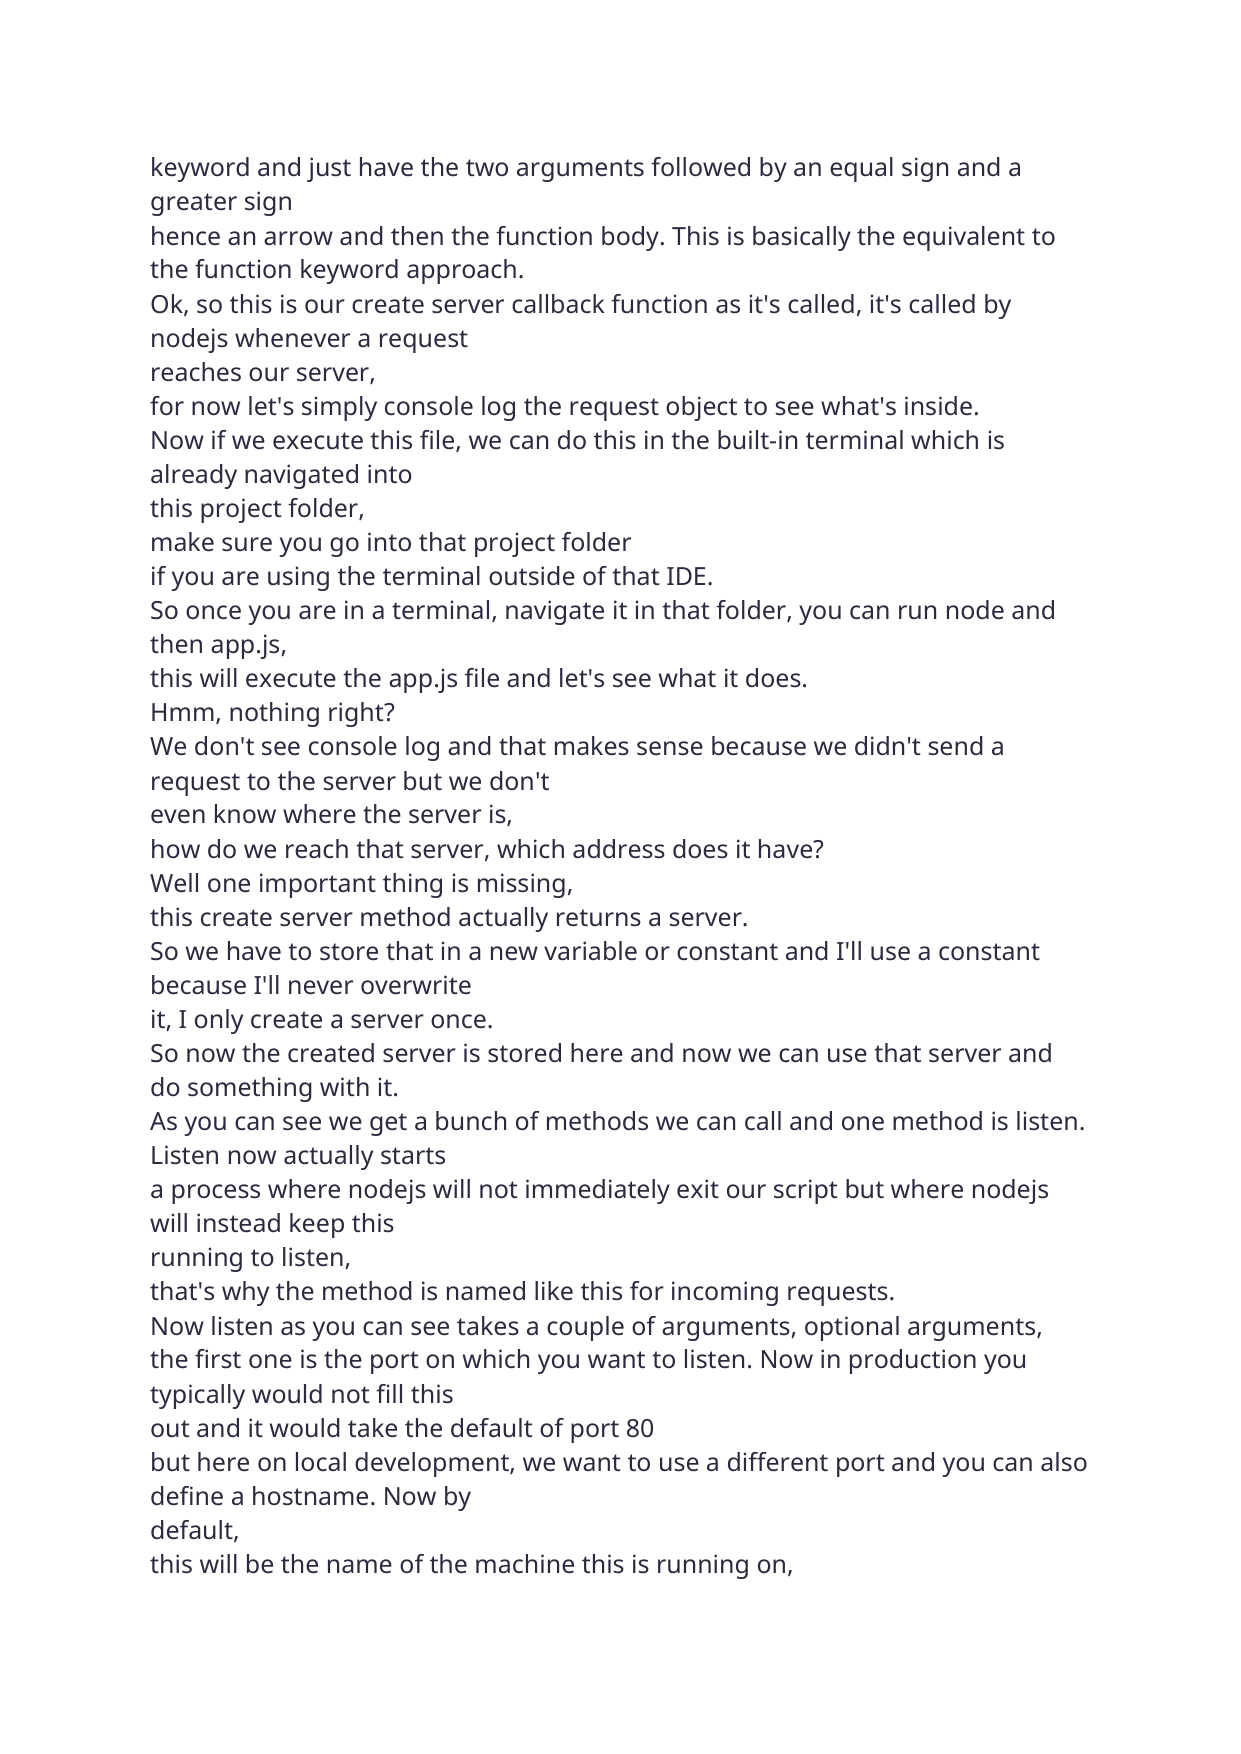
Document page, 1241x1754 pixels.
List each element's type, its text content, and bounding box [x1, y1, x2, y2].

text this will be the name of the machine this is running on, [150, 1547, 1090, 1581]
text As you can see we get a bunch of methods we can call and one method is listen. Listen now actually starts [150, 1104, 1090, 1172]
text Ok, so this is our create server callback function as it's called, it's called by nodejs whenever a request [150, 286, 1090, 354]
text out and it would take the default of port 80 [150, 1410, 1090, 1444]
text So we have to store that in a new variable or constant and I'll use a constant because I'll never overwrite [150, 933, 1090, 1002]
text default, [150, 1512, 1090, 1547]
text even know where the server is, [150, 797, 1090, 831]
text running to listen, [150, 1240, 1090, 1274]
text Now listen as you can see takes a couple of arguments, optional arguments, [150, 1308, 1090, 1342]
text So once you are in a terminal, navigate it in that folder, you can run node and then app.js, [150, 593, 1090, 661]
text it, I only create a server once. [150, 1002, 1090, 1036]
text but here on local development, we want to use a different port and you can also define a hostname. Now by [150, 1444, 1090, 1512]
text if you are using the terminal outside of that IDE. [150, 559, 1090, 593]
text Now if we execute this file, we can do this in the built-in terminal which is already navigated into [150, 422, 1090, 491]
text how do we reach that server, which address does it have? [150, 831, 1090, 865]
text this create server method actually returns a server. [150, 899, 1090, 933]
text Hmm, nothing right? [150, 695, 1090, 729]
text keyword and just have the two arguments followed by an equal sign and a greater sign [150, 150, 1090, 218]
text that's why the method is named like this for incoming requests. [150, 1274, 1090, 1308]
text So now the created server is stored here and now we can use that server and do something with it. [150, 1036, 1090, 1104]
text a process where nodejs will not immediately exit our script but where nodejs will instead keep this [150, 1172, 1090, 1240]
text reaches our server, [150, 354, 1090, 388]
text this will execute the app.js file and let's see what it does. [150, 661, 1090, 695]
text Well one important thing is missing, [150, 865, 1090, 899]
text this project folder, [150, 491, 1090, 525]
text We don't see console log and that makes sense because we didn't send a request to the server but we don't [150, 729, 1090, 797]
text the first one is the port on which you want to listen. Now in production you typically would not fill this [150, 1342, 1090, 1410]
text hence an arrow and then the function body. This is basically the equivalent to the function keyword approach. [150, 218, 1090, 286]
text make sure you go into that project folder [150, 525, 1090, 559]
text for now let's simply console log the request object to see what's inside. [150, 388, 1090, 422]
